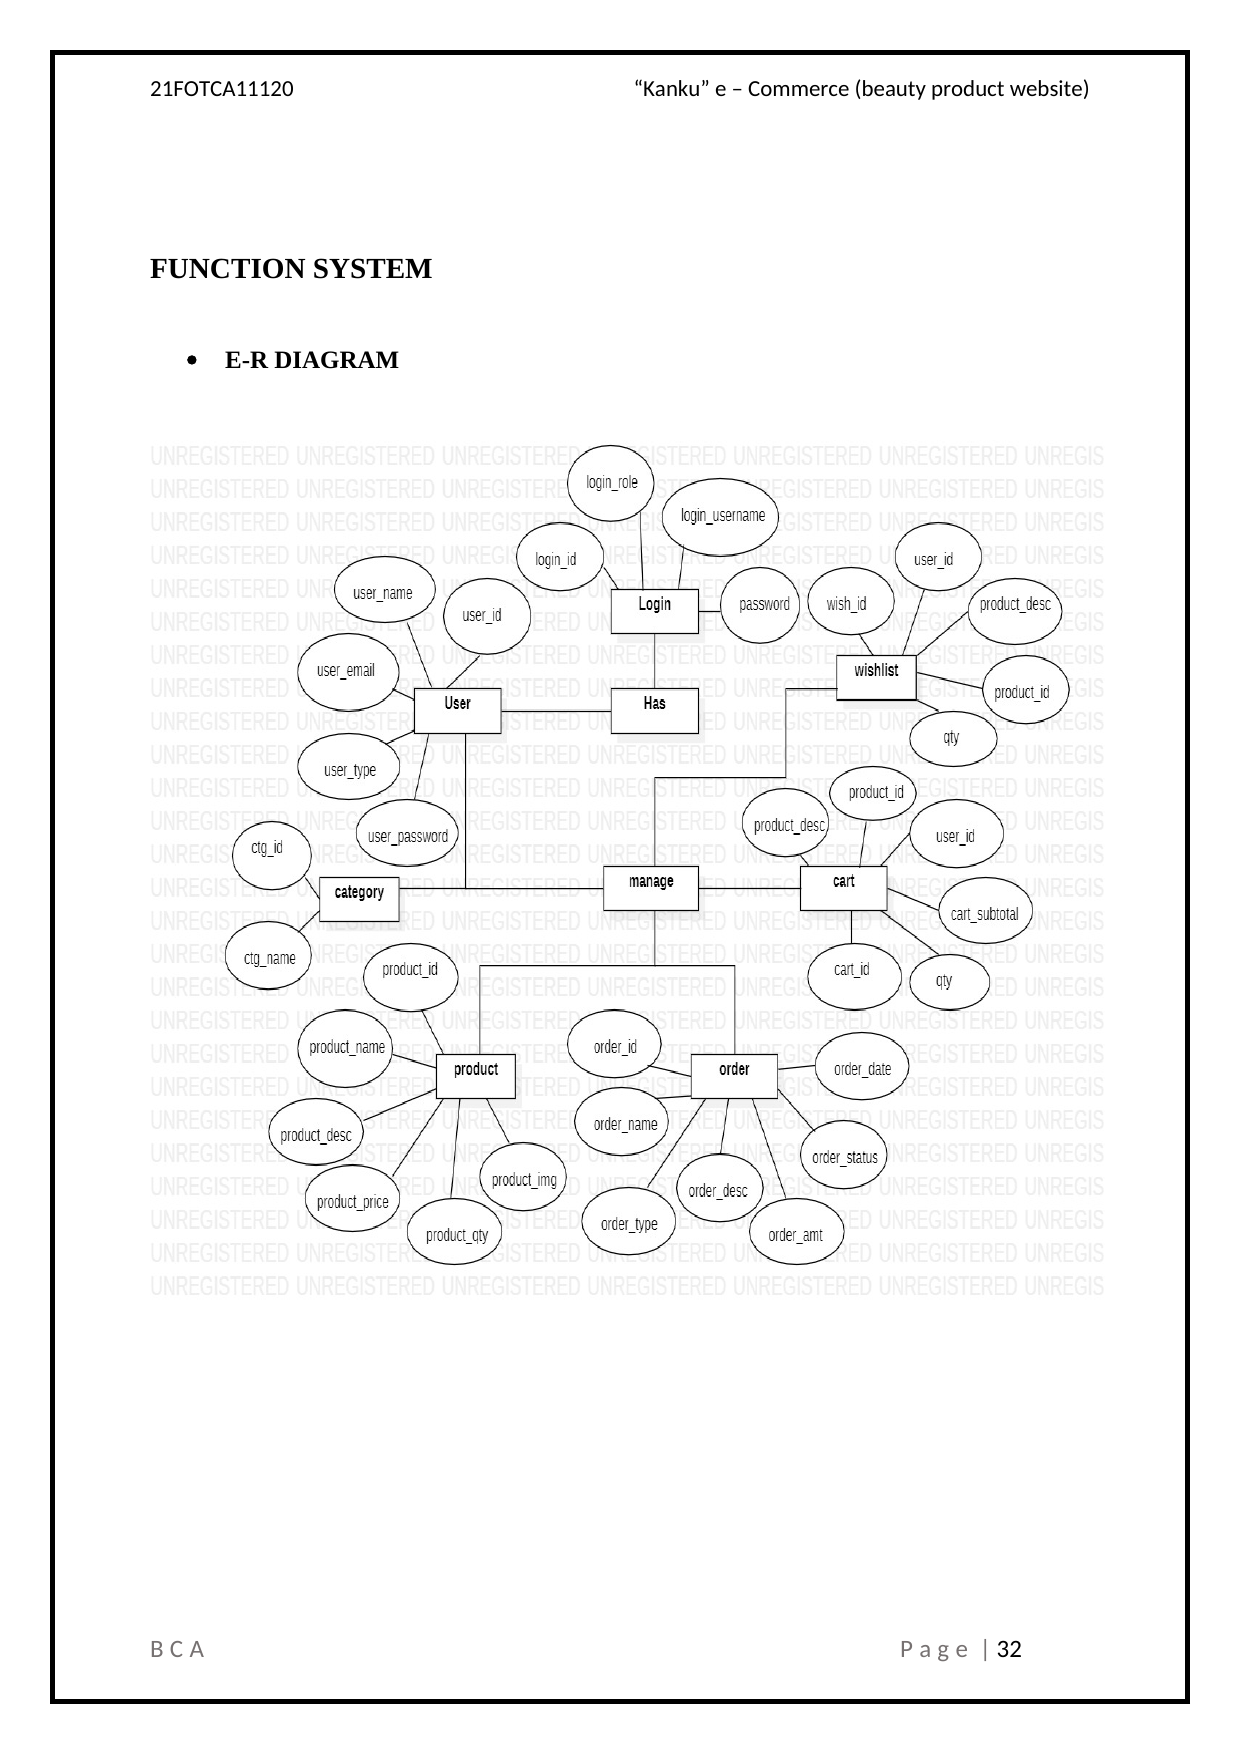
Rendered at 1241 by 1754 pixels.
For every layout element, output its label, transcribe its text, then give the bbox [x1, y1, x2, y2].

list E-R DIAGRAM [187, 345, 1090, 374]
text FUNCTION SYSTEM [150, 251, 1090, 285]
picture [150, 432, 1105, 1320]
